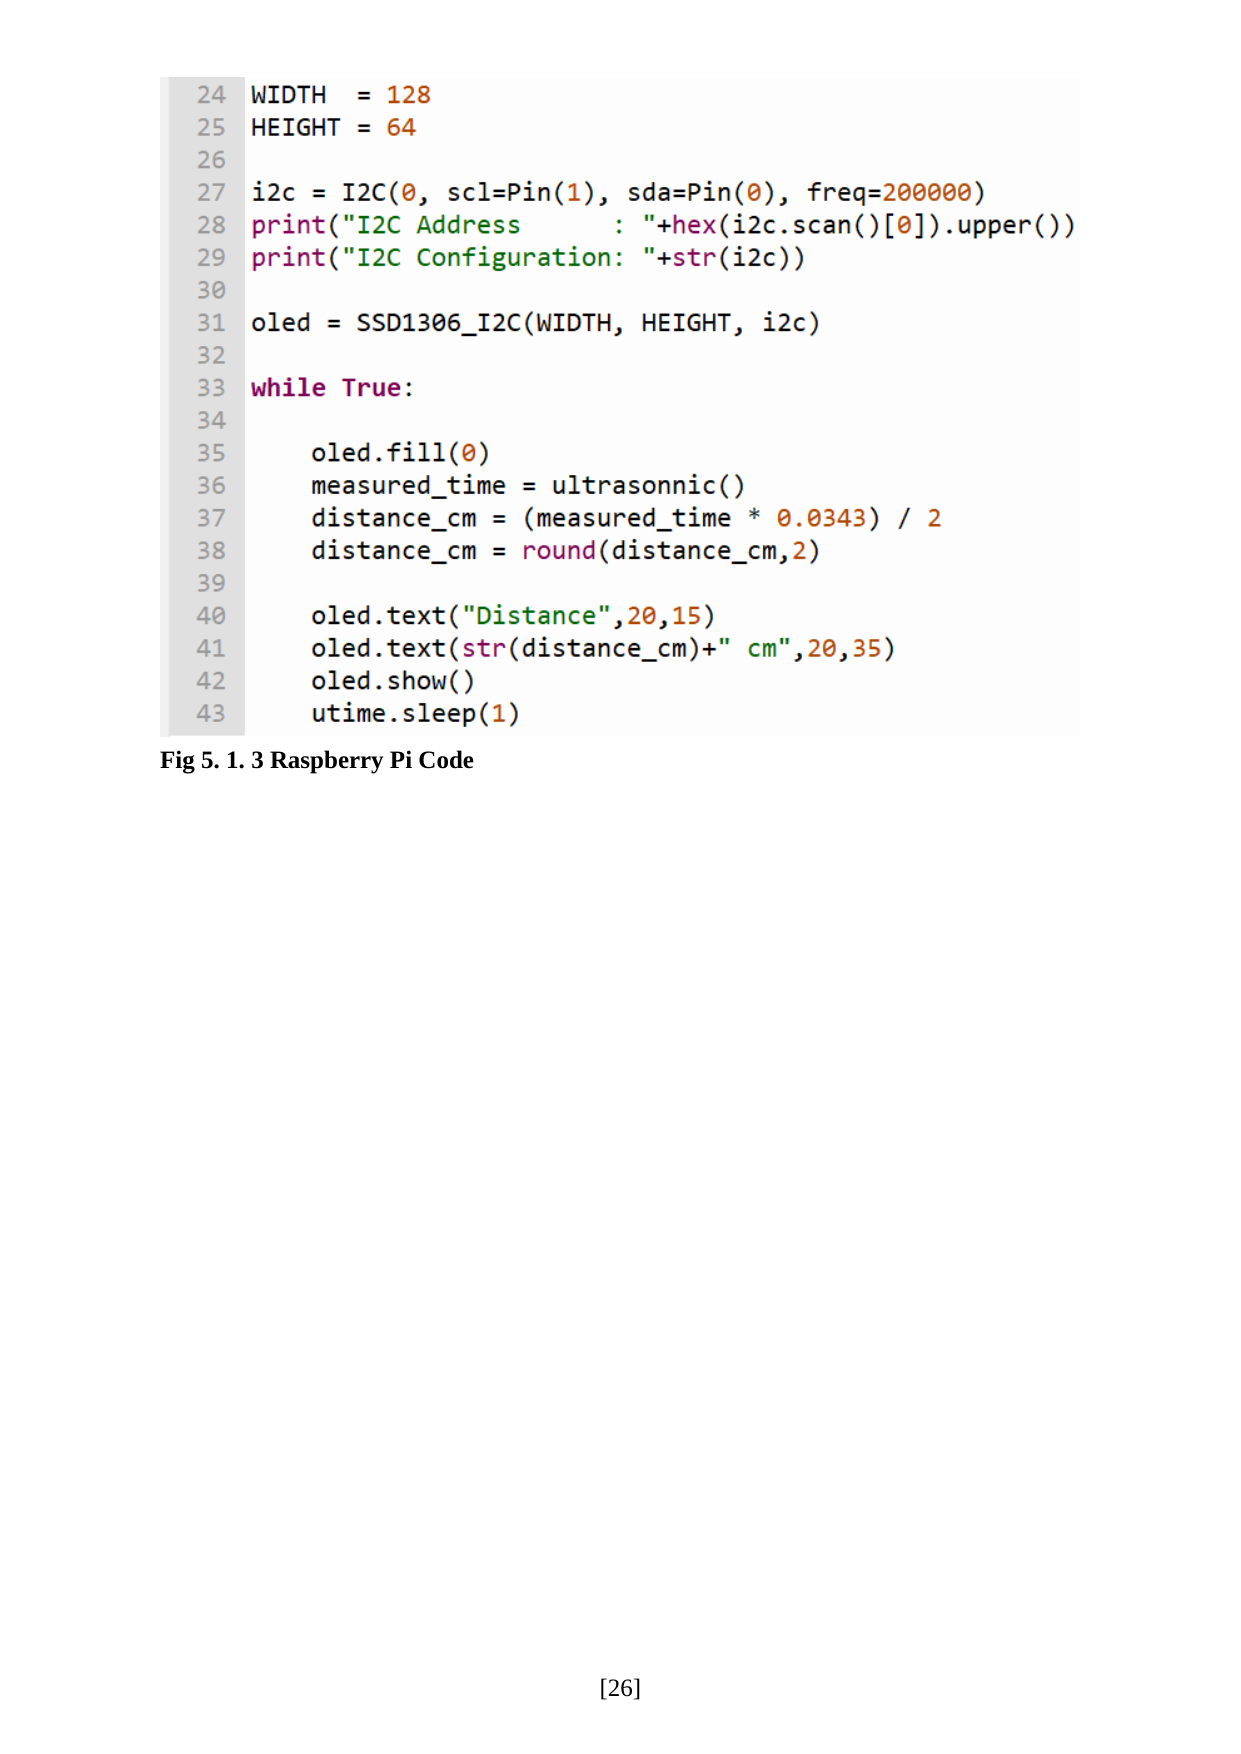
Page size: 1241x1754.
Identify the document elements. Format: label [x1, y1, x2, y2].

picture [160, 77, 1080, 737]
